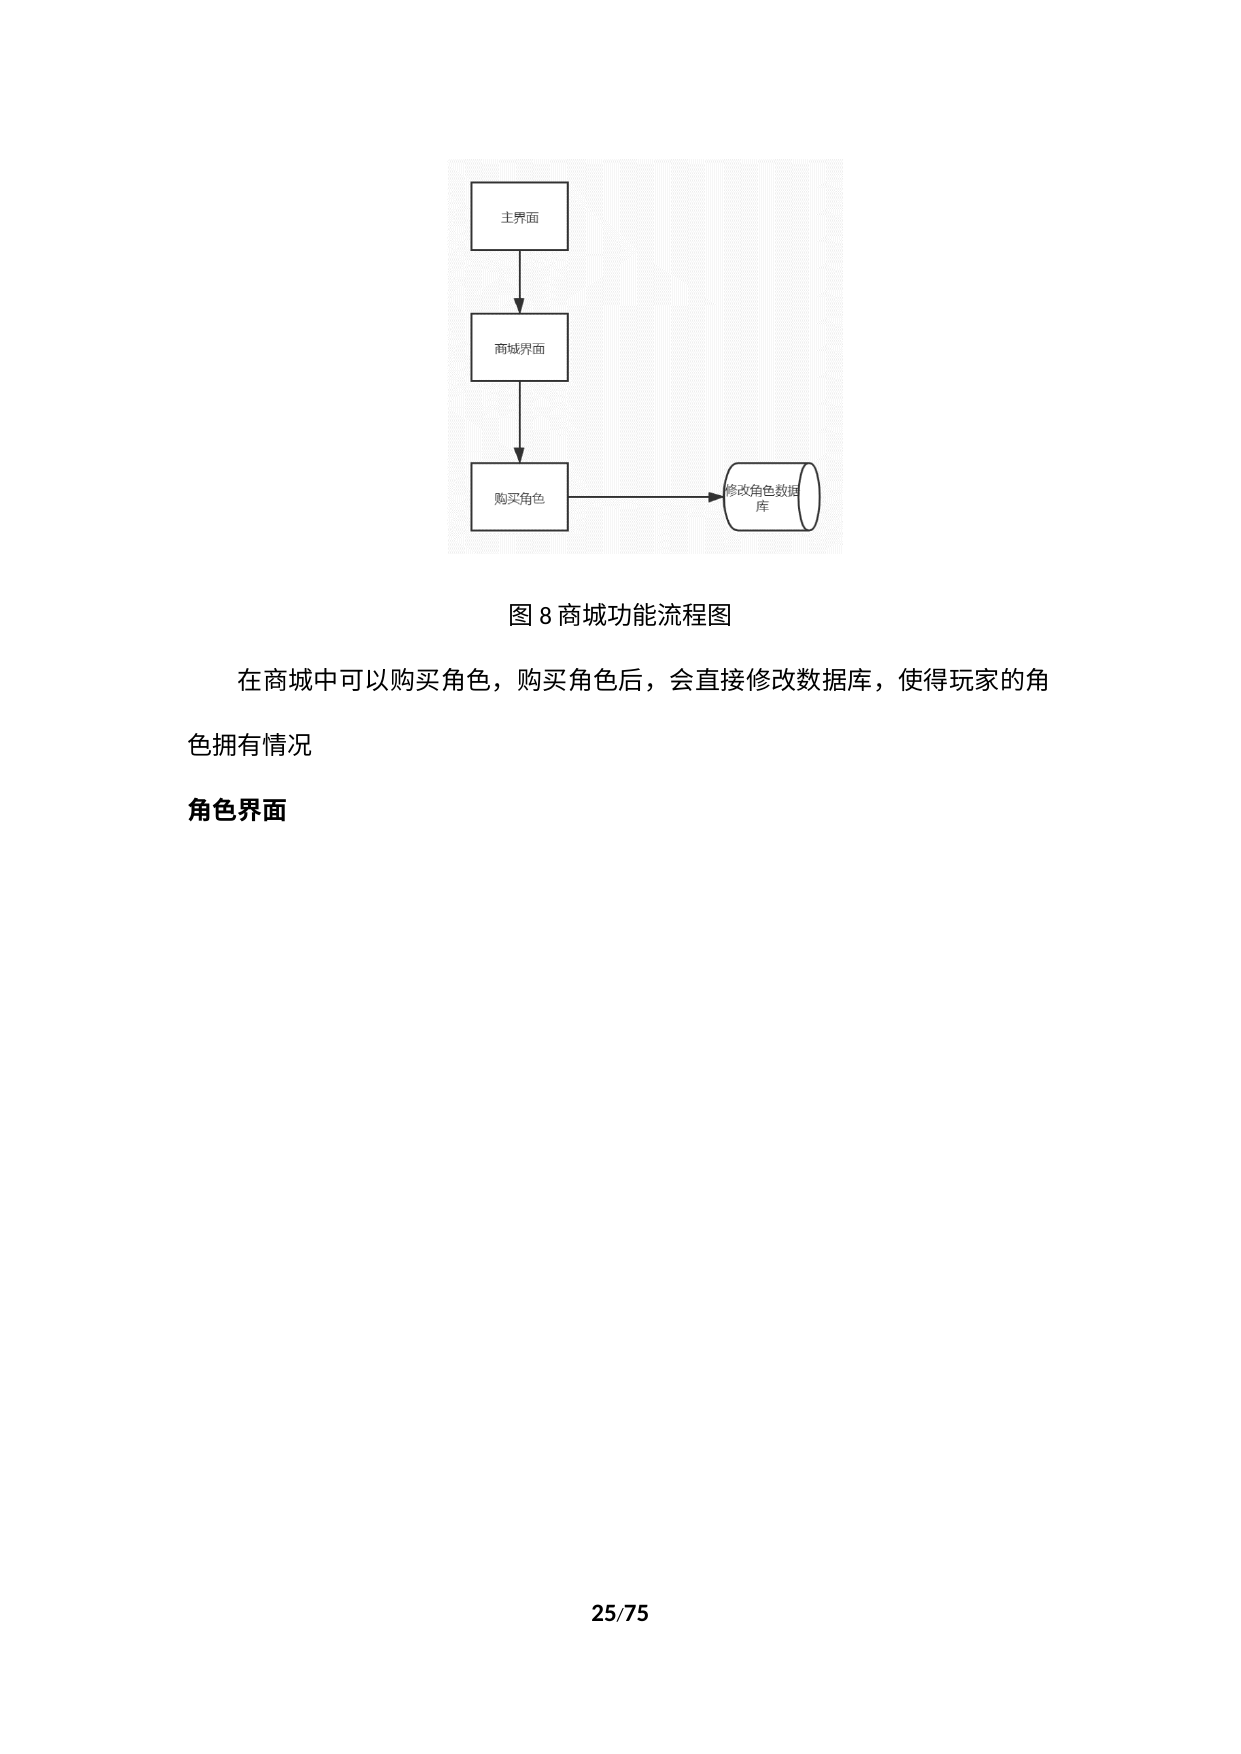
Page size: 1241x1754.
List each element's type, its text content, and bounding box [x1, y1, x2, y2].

text 在商城中可以购买角色，购买角色后，会直接修改数据库，使得玩家的角色拥有情况 [187, 646, 1053, 776]
picture [447, 158, 843, 554]
text 角色界面 [187, 776, 1053, 841]
text 图 8商城功能流程图 [187, 581, 1053, 646]
